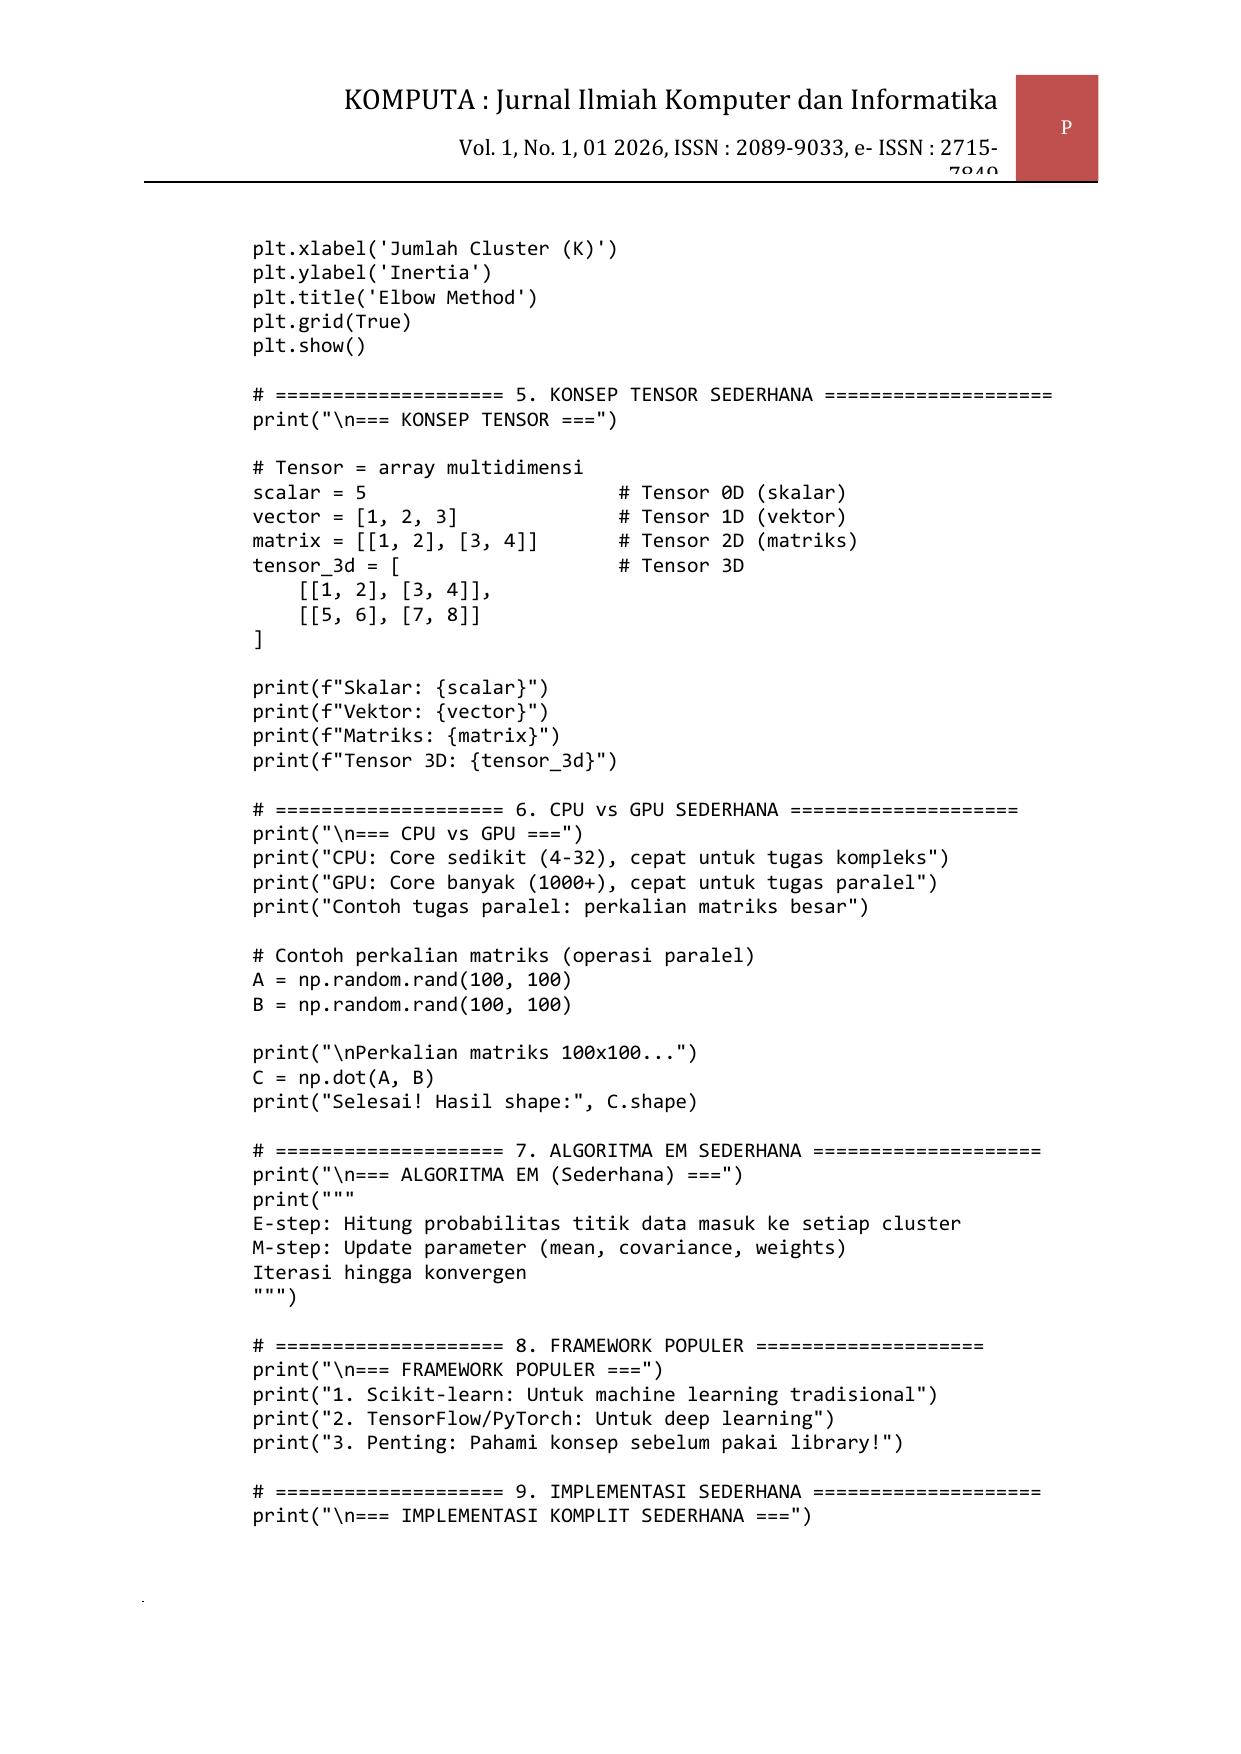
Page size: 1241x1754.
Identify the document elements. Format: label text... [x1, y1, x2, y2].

text C = np.dot(A, B) [252, 1065, 1063, 1089]
text print("Contoh tugas paralel: perkalian matriks besar") [252, 894, 1063, 919]
text [[5, 6], [7, 8]] [252, 602, 1063, 626]
text plt.ylabel('Inertia') [252, 261, 1063, 285]
text Iterasi hingga konvergen [252, 1260, 1063, 1284]
text print(f"Tensor 3D: {tensor_3d}") [252, 748, 1063, 772]
text print("\n=== IMPLEMENTASI KOMPLIT SEDERHANA ===") [252, 1504, 1063, 1528]
text # ==================== 5. KONSEP TENSOR SEDERHANA ==================== [252, 382, 1063, 407]
text scalar = 5 # Tensor 0D (skalar) [252, 480, 1063, 504]
text M-step: Update parameter (mean, covariance, weights) [252, 1236, 1063, 1260]
text # ==================== 7. ALGORITMA EM SEDERHANA ==================== [252, 1138, 1063, 1162]
text """) [252, 1284, 1063, 1309]
text print("\n=== ALGORITMA EM (Sederhana) ===") [252, 1162, 1063, 1187]
text plt.title('Elbow Method') [252, 285, 1063, 309]
text print(f"Matriks: {matrix}") [252, 724, 1063, 748]
text print(""" [252, 1187, 1063, 1211]
text print("CPU: Core sedikit (4-32), cepat untuk tugas kompleks") [252, 846, 1063, 870]
text E-step: Hitung probabilitas titik data masuk ke setiap cluster [252, 1211, 1063, 1236]
text print("2. TensorFlow/PyTorch: Untuk deep learning") [252, 1406, 1063, 1431]
text print("\nPerkalian matriks 100x100...") [252, 1041, 1063, 1065]
text print("3. Penting: Pahami konsep sebelum pakai library!") [252, 1431, 1063, 1455]
text # ==================== 8. FRAMEWORK POPULER ==================== [252, 1333, 1063, 1357]
text # ==================== 9. IMPLEMENTASI SEDERHANA ==================== [252, 1479, 1063, 1504]
text ] [252, 626, 1063, 651]
text [[1, 2], [3, 4]], [252, 577, 1063, 602]
text plt.xlabel('Jumlah Cluster (K)') [252, 236, 1063, 261]
text # Tensor = array multidimensi [252, 456, 1063, 480]
text B = np.random.rand(100, 100) [252, 992, 1063, 1016]
text tensor_3d = [ # Tensor 3D [252, 553, 1063, 577]
text print("\n=== KONSEP TENSOR ===") [252, 407, 1063, 431]
text print(f"Skalar: {scalar}") [252, 675, 1063, 699]
text A = np.random.rand(100, 100) [252, 967, 1063, 992]
text plt.show() [252, 334, 1063, 358]
text print(f"Vektor: {vector}") [252, 699, 1063, 724]
text print("GPU: Core banyak (1000+), cepat untuk tugas paralel") [252, 870, 1063, 894]
text print("\n=== FRAMEWORK POPULER ===") [252, 1357, 1063, 1382]
text # ==================== 6. CPU vs GPU SEDERHANA ==================== [252, 797, 1063, 821]
text plt.grid(True) [252, 309, 1063, 334]
text vector = [1, 2, 3] # Tensor 1D (vektor) [252, 504, 1063, 529]
text print("\n=== CPU vs GPU ===") [252, 821, 1063, 846]
text print("1. Scikit-learn: Untuk machine learning tradisional") [252, 1382, 1063, 1406]
text print("Selesai! Hasil shape:", C.shape) [252, 1089, 1063, 1114]
text # Contoh perkalian matriks (operasi paralel) [252, 943, 1063, 967]
text matrix = [[1, 2], [3, 4]] # Tensor 2D (matriks) [252, 529, 1063, 553]
